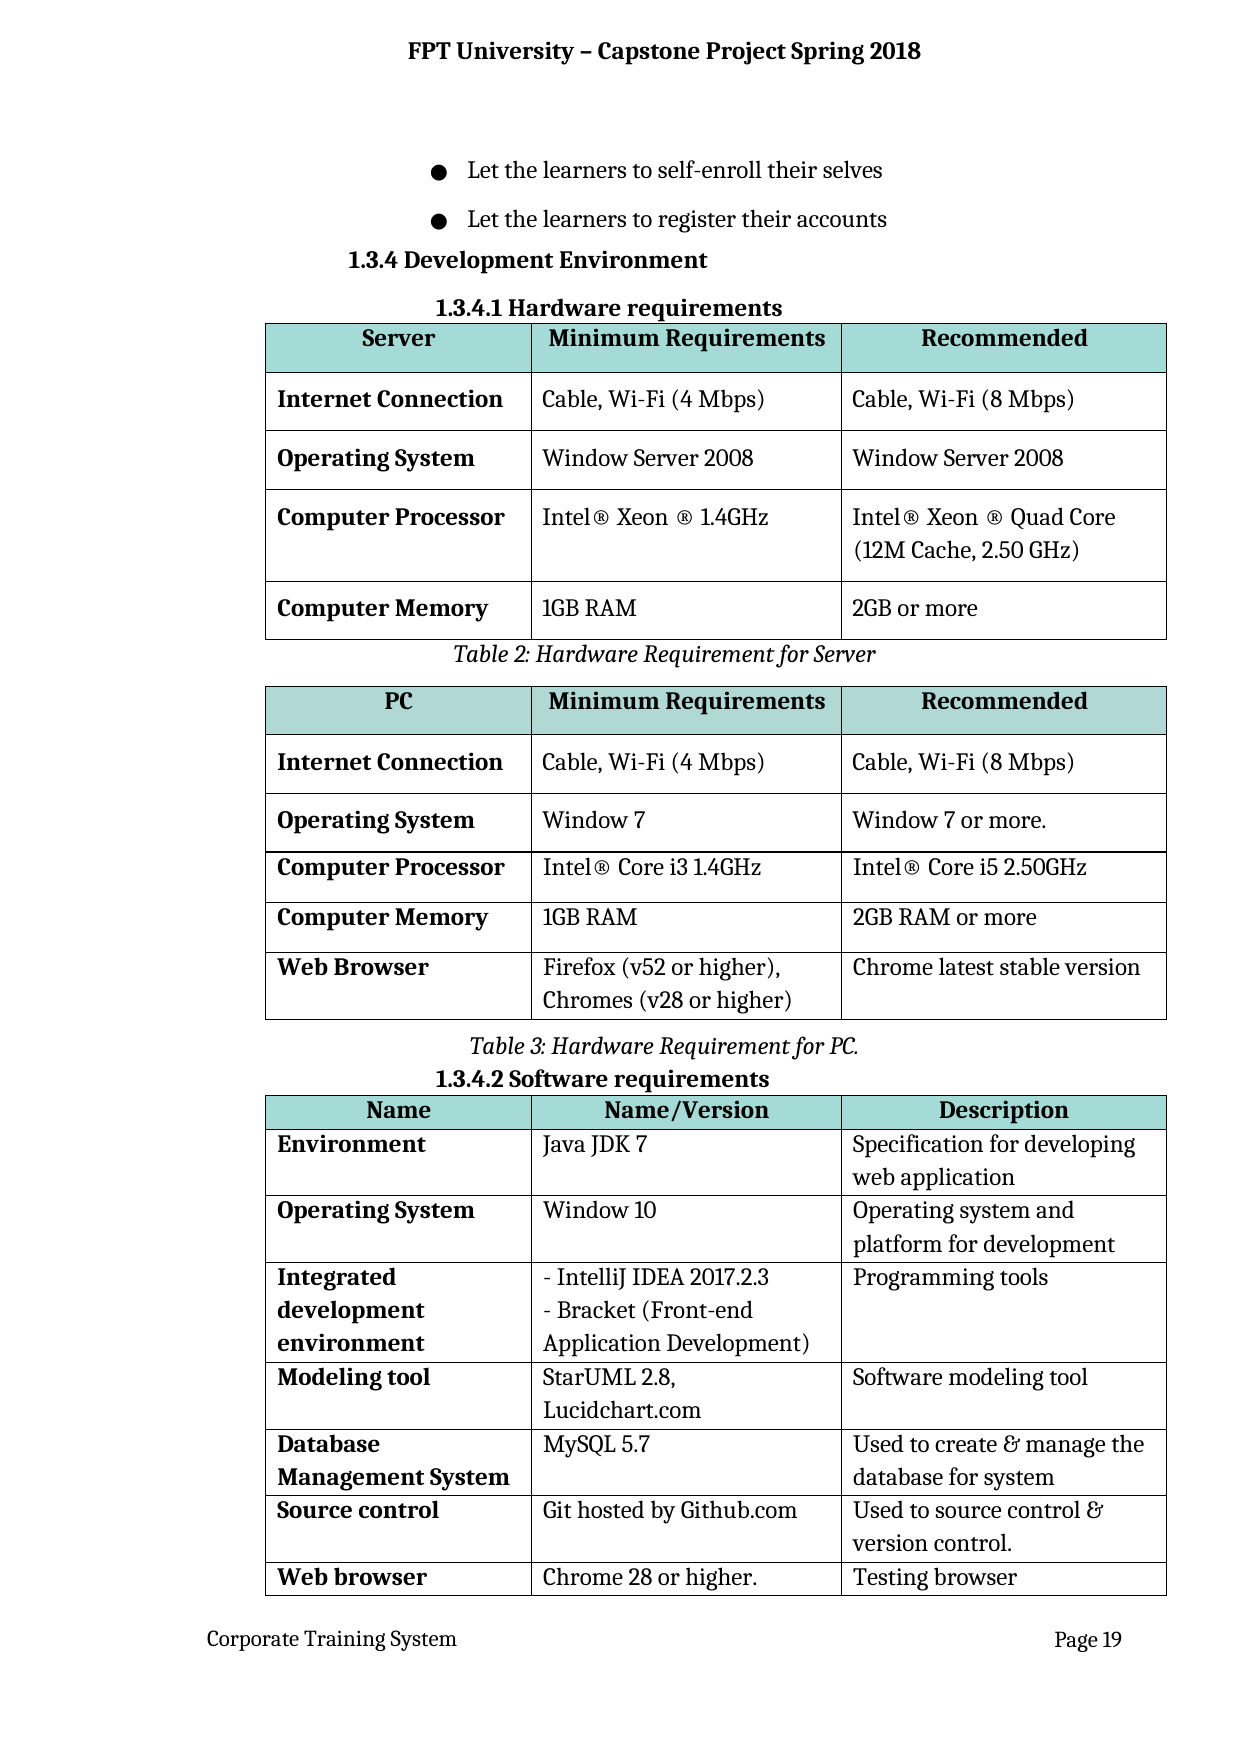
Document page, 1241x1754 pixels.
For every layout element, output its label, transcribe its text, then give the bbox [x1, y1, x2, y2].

table_cell Chrome latest stable version [842, 953, 1166, 1019]
table_cell Cable, Wi-Fi (4 Mbps) [532, 373, 841, 430]
table_cell Testing browser [842, 1563, 1166, 1595]
table_cell Chrome 28 or higher. [532, 1563, 841, 1595]
table_cell Operating System [266, 1196, 531, 1262]
table_cell 2GB RAM or more [842, 903, 1166, 952]
table_cell Intel® Xeon ® Quad Core (12M Cache, 2.50 GHz) [842, 490, 1166, 581]
table_header Server [266, 324, 531, 372]
table_header PC [266, 687, 531, 734]
table_cell Cable, Wi-Fi (8 Mbps) [842, 735, 1166, 793]
table_cell Cable, Wi-Fi (4 Mbps) [532, 735, 841, 793]
table_cell Used to source control & version control. [842, 1496, 1166, 1562]
table_cell StarUML 2.8, Lucidchart.com [532, 1363, 841, 1428]
table_cell Operating System [266, 431, 531, 489]
table_cell Internet Connection [266, 373, 531, 430]
table_cell Operating System [266, 794, 531, 851]
table_cell Firefox (v52 or higher), Chromes (v28 or higher) [532, 953, 841, 1019]
table_cell - IntelliJ IDEA 2017.2.3 - Bracket (Front-end Application Development) [532, 1263, 841, 1362]
table_cell Git hosted by Github.com [532, 1496, 841, 1562]
table_cell Cable, Wi-Fi (8 Mbps) [842, 373, 1166, 430]
subtitle 1.3.4.1 Hardware requirements [436, 293, 1124, 322]
table_cell Integrated development environment [266, 1263, 531, 1362]
table_cell Window 10 [532, 1196, 841, 1262]
table_header Minimum Requirements [532, 324, 841, 372]
table_cell Web Browser [266, 953, 531, 1019]
table_cell Modeling tool [266, 1363, 531, 1428]
text 1.3.4 Development Environment [216, 246, 1124, 274]
table_cell Window 7 or more. [842, 794, 1166, 851]
table_cell Environment [266, 1130, 531, 1195]
table_cell 2GB or more [842, 582, 1166, 639]
table_header Name/Version [532, 1096, 841, 1129]
table_cell Programming tools [842, 1263, 1166, 1362]
table_cell Window Server 2008 [532, 431, 841, 489]
table_cell Software modeling tool [842, 1363, 1166, 1428]
table_cell Window 7 [532, 794, 841, 851]
list Let the learners to self-enroll their selves [429, 148, 1124, 190]
table_header Recommended [842, 324, 1166, 372]
subtitle 1.3.4.2 Software requirements [436, 1065, 1124, 1094]
table_header Minimum Requirements [532, 687, 841, 734]
table_cell Java JDK 7 [532, 1130, 841, 1195]
table_cell Intel® Xeon ® 1.4GHz [532, 490, 841, 581]
table_cell 1GB RAM [532, 903, 841, 952]
table_header Name [266, 1096, 531, 1129]
table_cell Intel® Core i3 1.4GHz [532, 853, 841, 902]
table_cell Computer Memory [266, 582, 531, 639]
table_cell Used to create & manage the database for system [842, 1430, 1166, 1495]
table_cell Internet Connection [266, 735, 531, 793]
table_cell Computer Memory [266, 903, 531, 952]
table_cell Window Server 2008 [842, 431, 1166, 489]
table_cell Computer Processor [266, 490, 531, 581]
table_cell Intel® Core i5 2.50GHz [842, 853, 1166, 902]
table_cell Operating system and platform for development [842, 1196, 1166, 1262]
table_cell Computer Processor [266, 853, 531, 902]
table_header Description [842, 1096, 1166, 1129]
table_header Recommended [842, 687, 1166, 734]
table_cell 1GB RAM [532, 582, 841, 639]
table_cell Source control [266, 1496, 531, 1562]
table_cell Web browser [266, 1563, 531, 1595]
table_cell MySQL 5.7 [532, 1430, 841, 1495]
list Let the learners to register their accounts [429, 197, 1124, 239]
table_cell Specification for developing web application [842, 1130, 1166, 1195]
table_cell Database Management System [266, 1430, 531, 1495]
